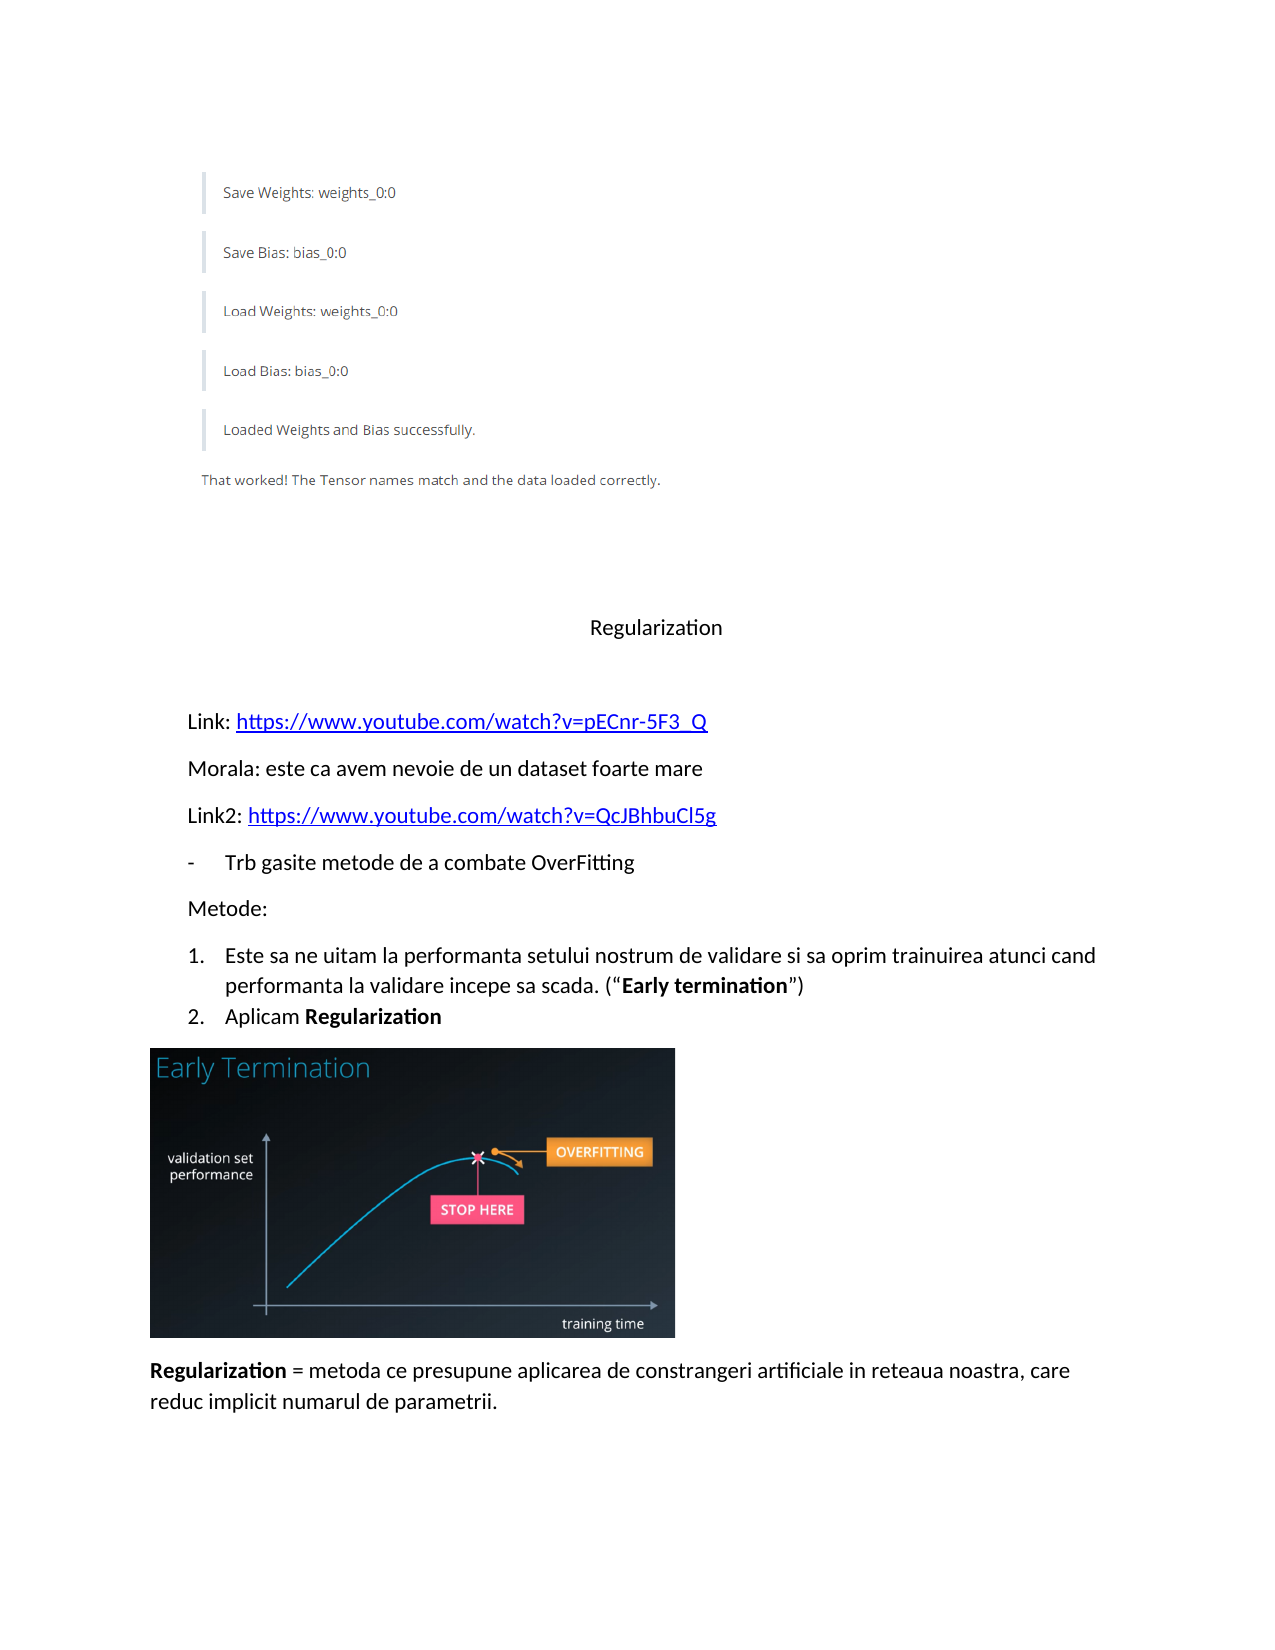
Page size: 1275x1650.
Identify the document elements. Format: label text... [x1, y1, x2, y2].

list Trb gasite metode de a combate OverFitting [187, 848, 1125, 876]
list Aplicam Regularization [187, 1002, 1125, 1030]
text Regularization [187, 613, 1125, 641]
picture [150, 1048, 675, 1338]
picture [187, 150, 673, 501]
text Link2: https://www.youtube.com/watch?v=QcJBhbuCl5g [187, 801, 1125, 829]
text Regularization = metoda ce presupune aplicarea de constrangeri artificiale in reteaua noastra, care reduc implicit numarul de parametrii. [150, 1357, 1125, 1415]
text Link: https://www.youtube.com/watch?v=pECnr-5F3_Q [187, 707, 1125, 735]
list Este sa ne uitam la performanta setului nostrum de validare si sa oprim trainuirea atunci cand performanta la validare incepe sa scada. (“Early termination”) [187, 941, 1125, 999]
text Morala: este ca avem nevoie de un dataset foarte mare [187, 754, 1125, 782]
text Metode: [187, 894, 1125, 922]
